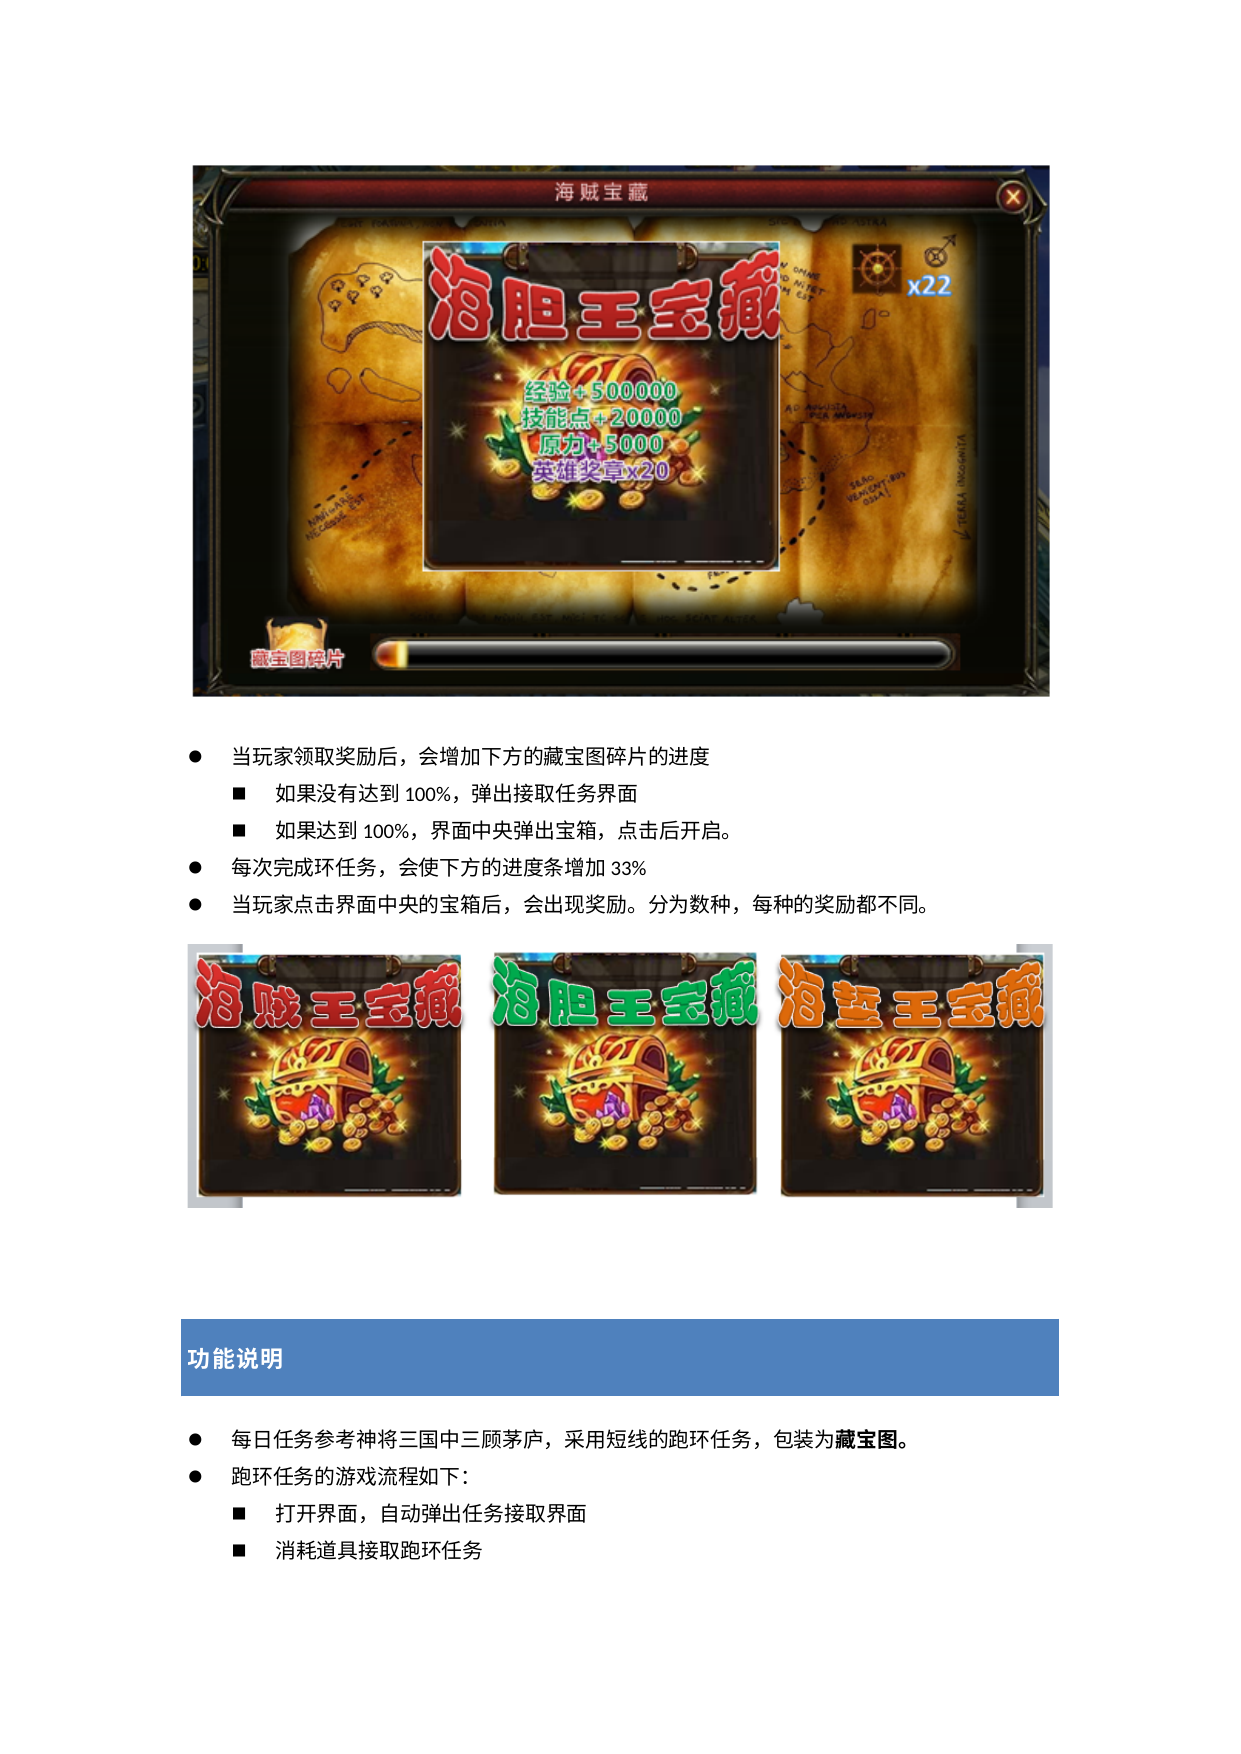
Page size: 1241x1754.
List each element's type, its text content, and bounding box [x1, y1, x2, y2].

list 如果达到100%，界面中央弹出宝箱，点击后开启。 [231, 813, 1053, 846]
list 打开界面，自动弹出任务接取界面 [231, 1496, 1053, 1529]
list 每日任务参考神将三国中三顾茅庐，采用短线的跑环任务，包装为藏宝图。 [187, 1422, 1053, 1455]
list 跑环任务的游戏流程如下： [187, 1459, 1053, 1492]
picture [187, 944, 1053, 1208]
list 当玩家领取奖励后，会增加下方的藏宝图碎片的进度 [187, 739, 1053, 772]
picture [187, 162, 1053, 700]
list 消耗道具接取跑环任务 [231, 1533, 1053, 1566]
subtitle 功能说明 [188, 1325, 1053, 1390]
list 每次完成环任务，会使下方的进度条增加33% [187, 850, 1053, 882]
list 当玩家点击界面中央的宝箱后，会出现奖励。分为数种，每种的奖励都不同。 [187, 887, 1053, 919]
list 如果没有达到100%，弹出接取任务界面 [231, 776, 1053, 808]
